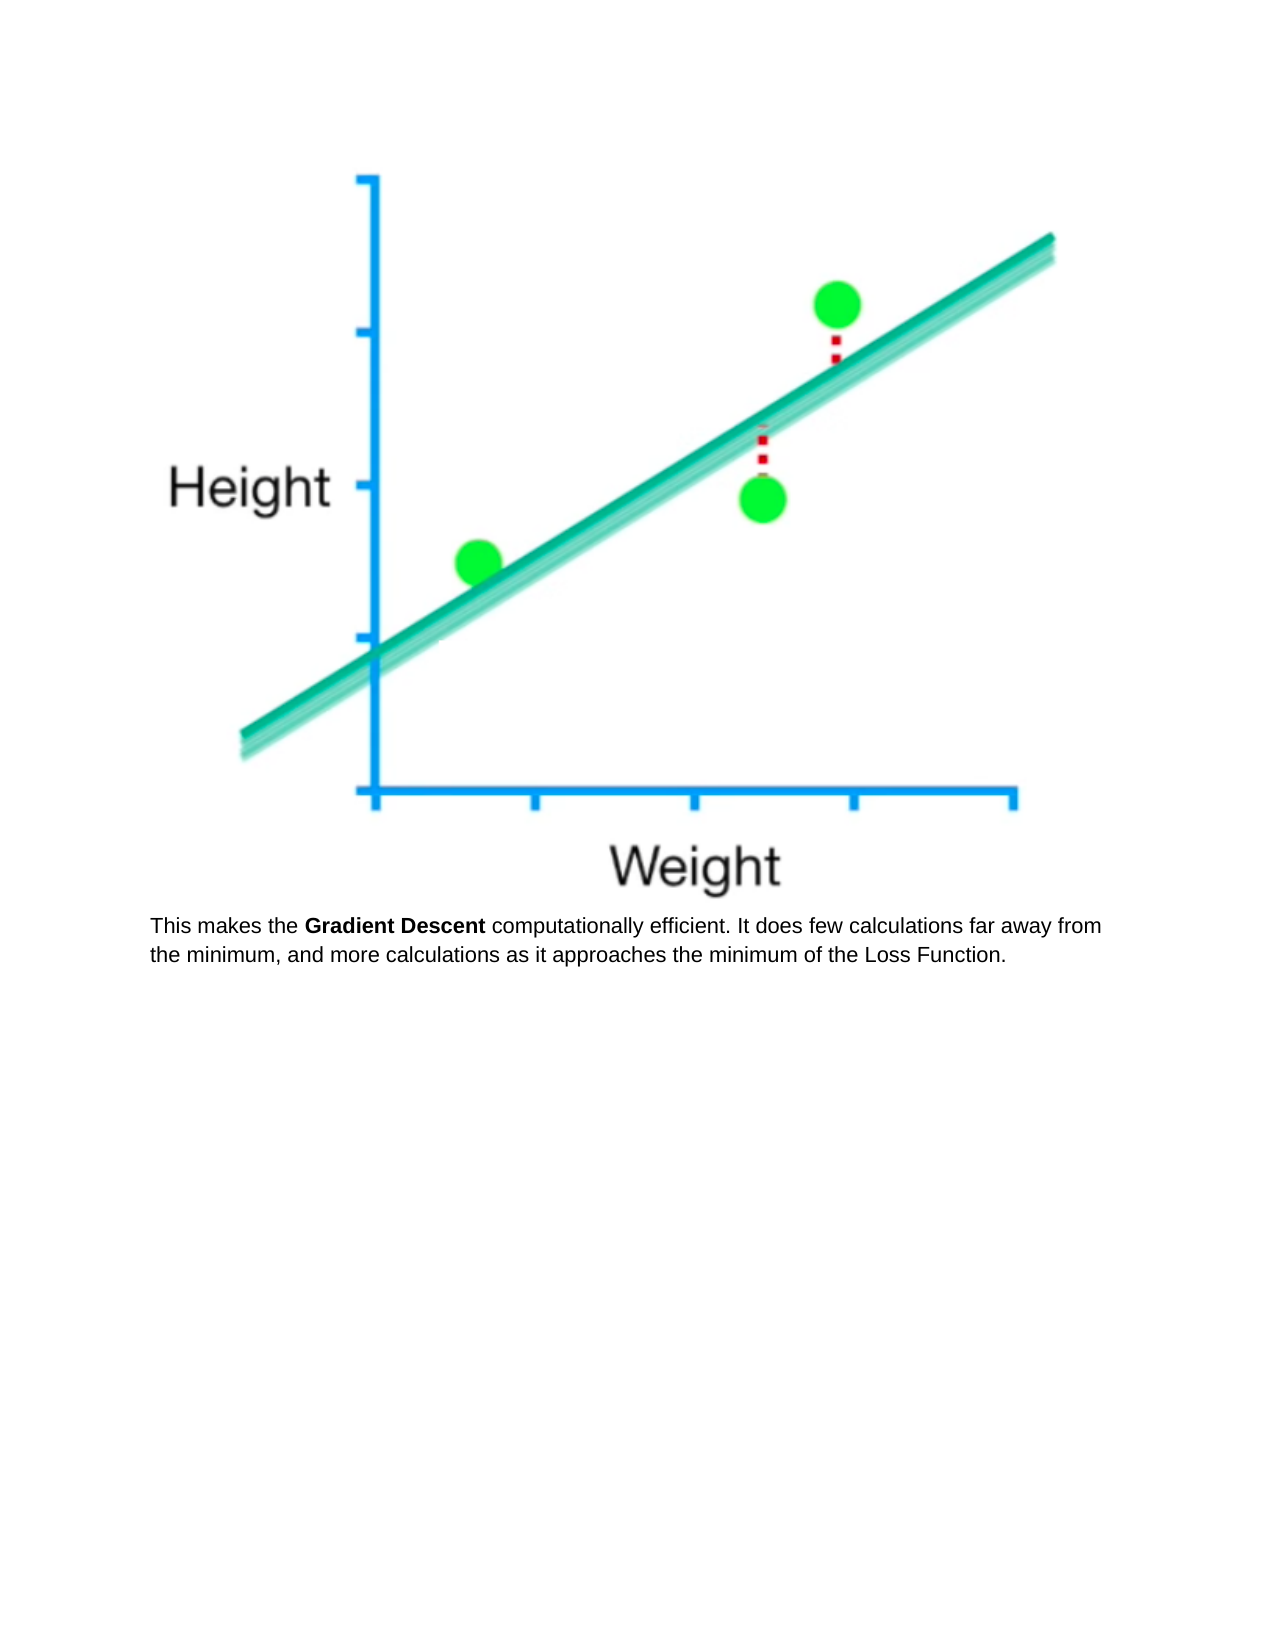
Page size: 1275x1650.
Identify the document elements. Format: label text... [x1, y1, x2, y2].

text This makes the Gradient Descent computationally efficient. It does few calculations far away from the minimum, and more calculations as it approaches the minimum of the Loss Function. [150, 913, 1125, 967]
picture [150, 150, 1275, 913]
